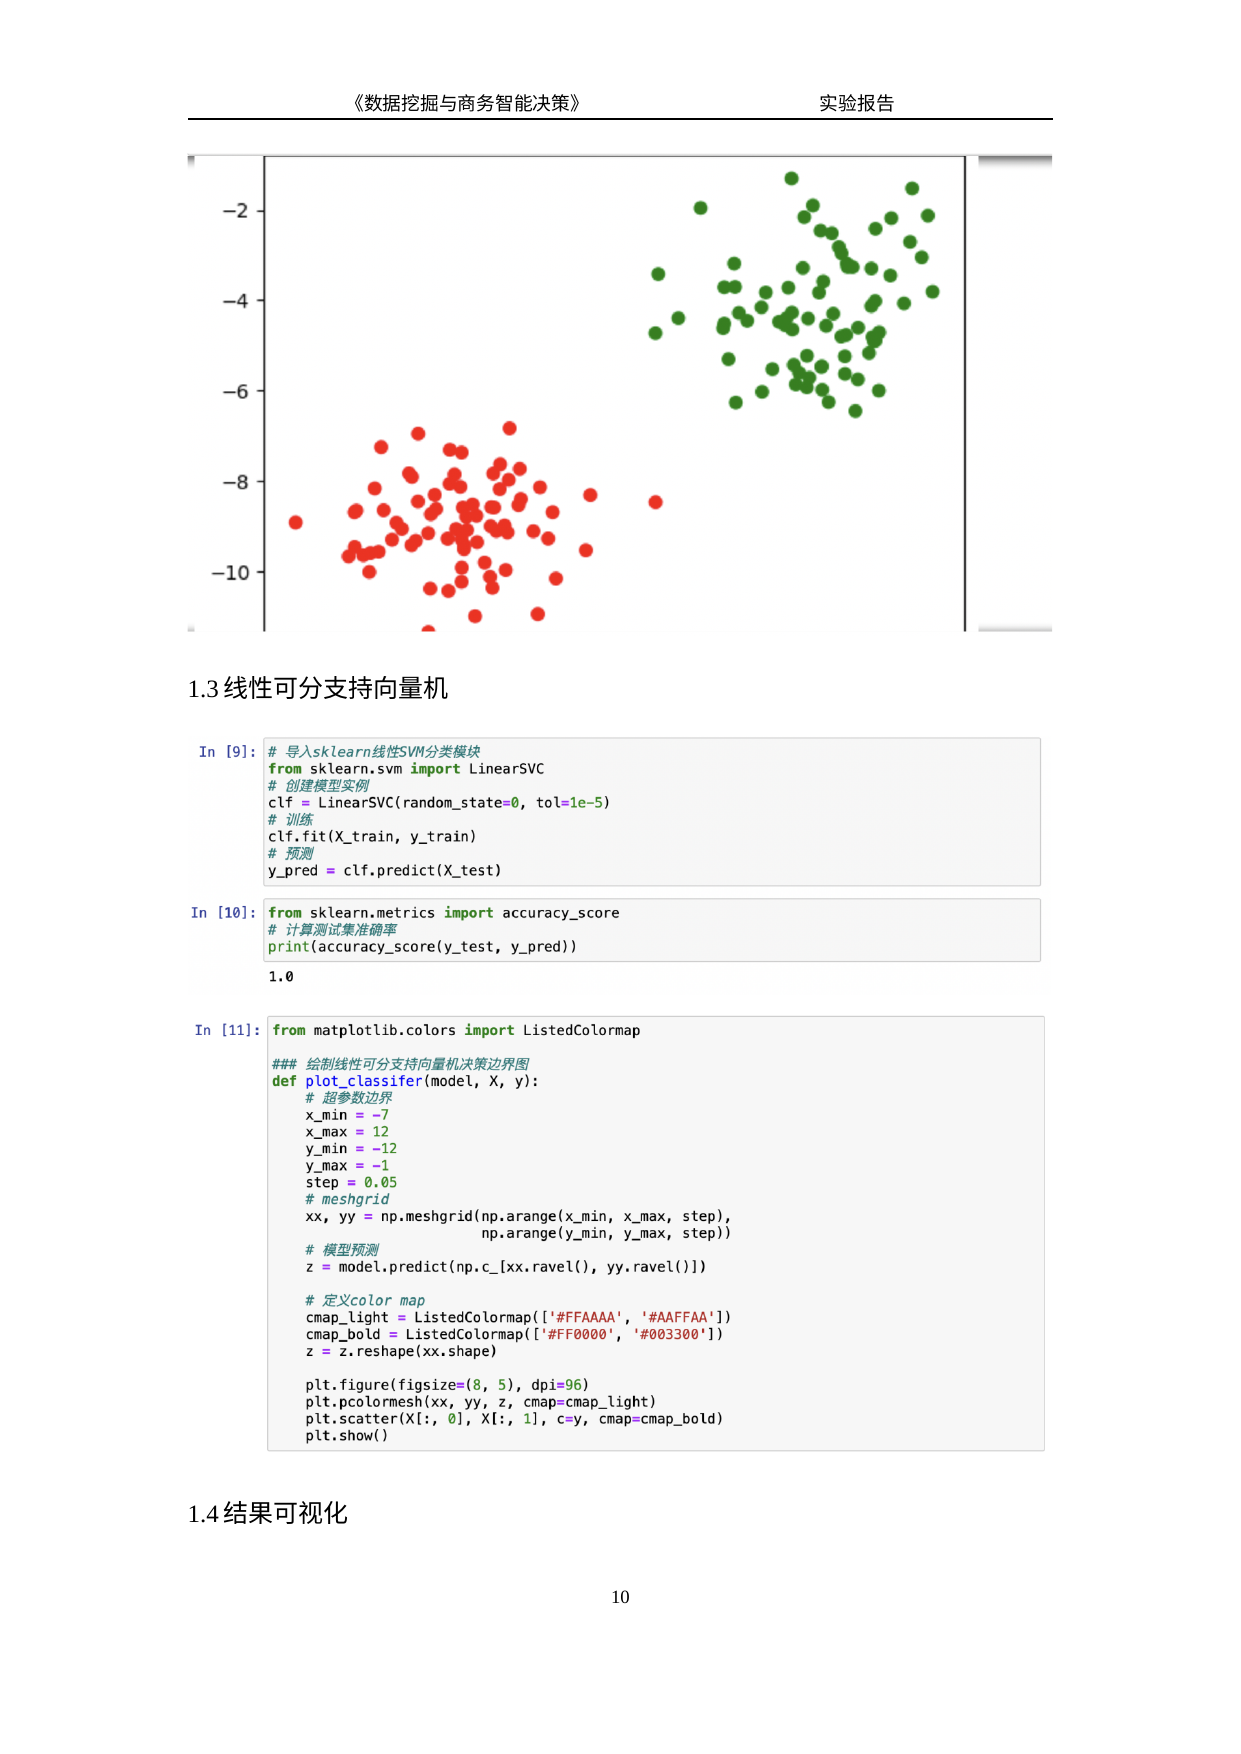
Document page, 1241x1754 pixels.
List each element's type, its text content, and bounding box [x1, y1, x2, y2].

picture [187, 153, 1053, 636]
picture [187, 736, 1052, 995]
text 1.3线性可分支持向量机 [187, 655, 1053, 720]
text 1.4结果可视化 [187, 1481, 1053, 1546]
picture [187, 1011, 1053, 1456]
